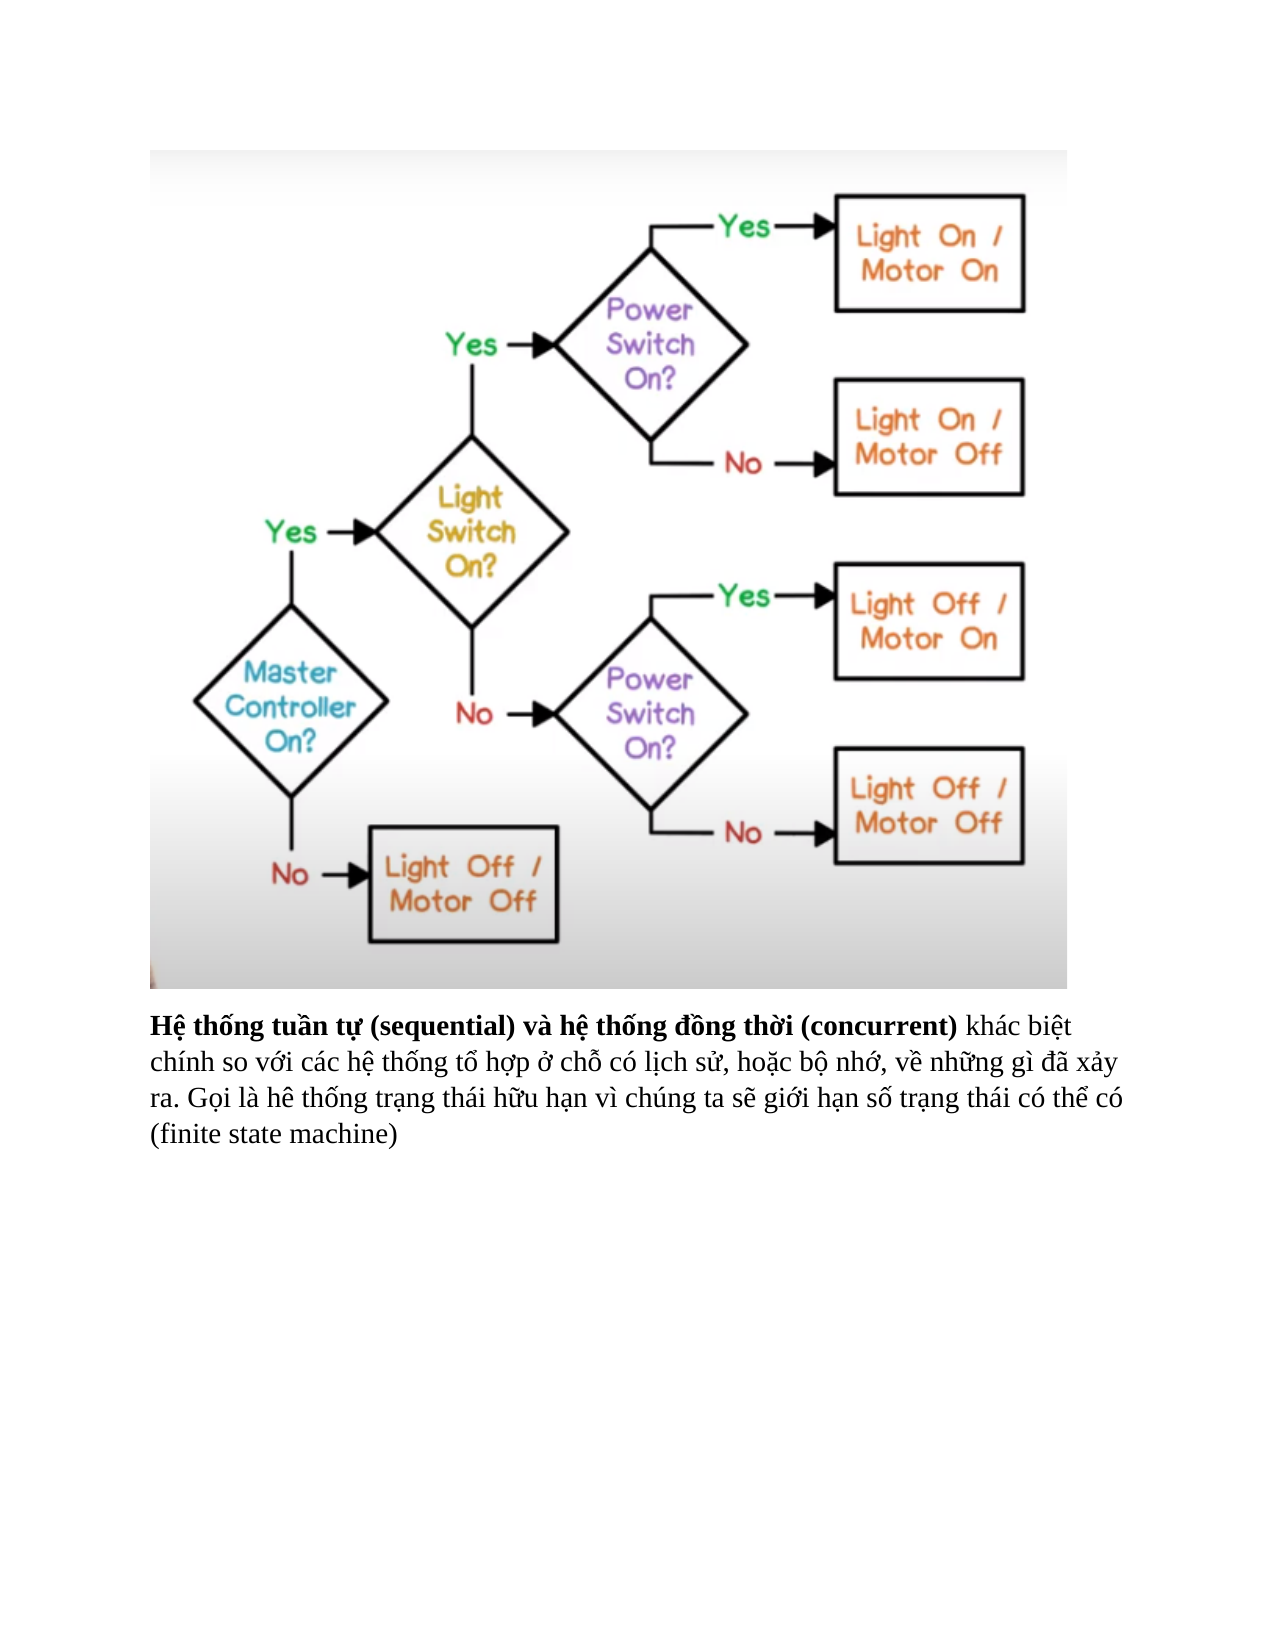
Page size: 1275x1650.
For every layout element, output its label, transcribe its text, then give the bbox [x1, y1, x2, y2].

text Hệ thống tuần tự (sequential) và hệ thống đồng thời (concurrent) khác biệt chính so với các hệ thống tổ hợp ở chỗ có lịch sử, hoặc bộ nhớ, về những gì đã xảy ra. Gọi là hê thống trạng thái hữu hạn vì chúng ta sẽ giới hạn số trạng thái có thể có (finite state machine) [150, 1008, 1125, 1150]
picture [150, 150, 1068, 989]
